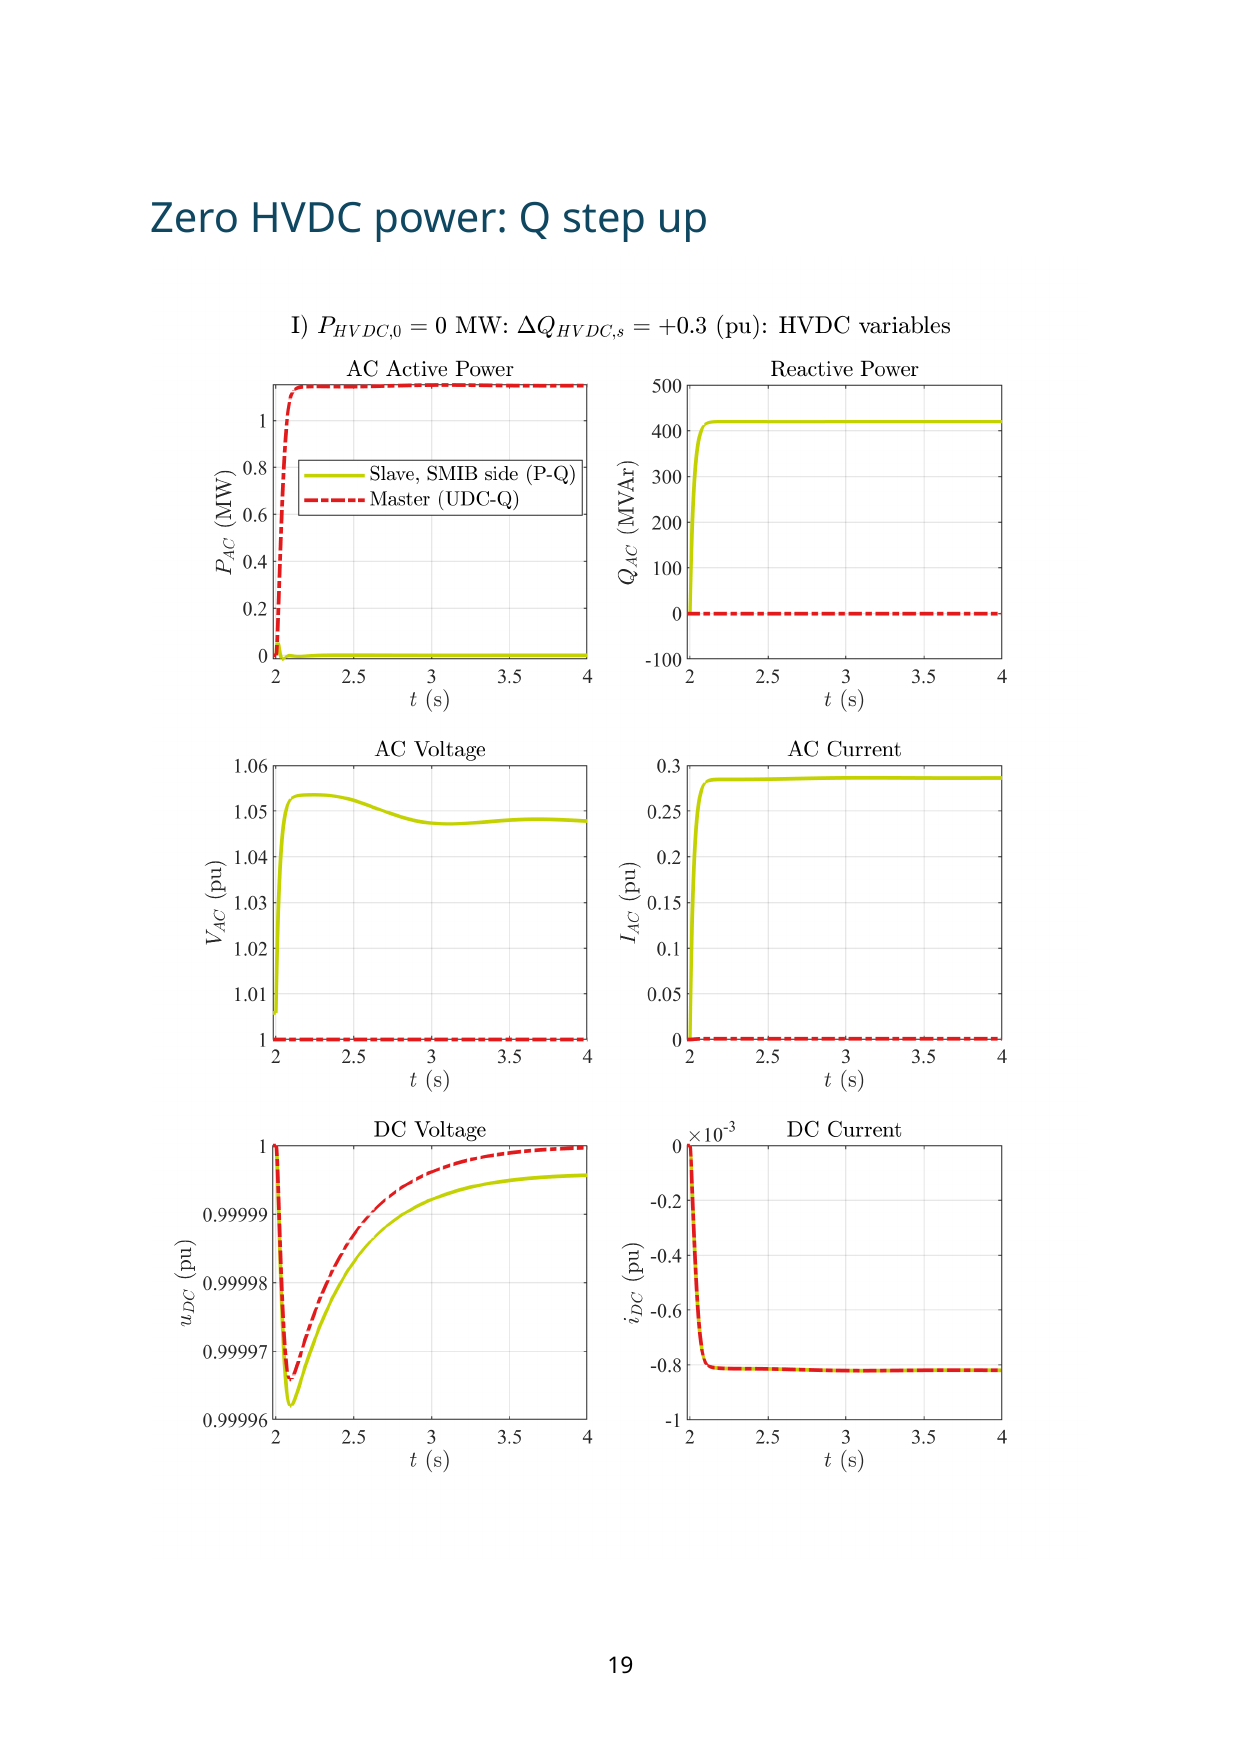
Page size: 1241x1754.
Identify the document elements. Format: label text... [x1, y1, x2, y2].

picture [150, 257, 1091, 1559]
subtitle Zero HVDC power: Q step up [150, 187, 1090, 244]
